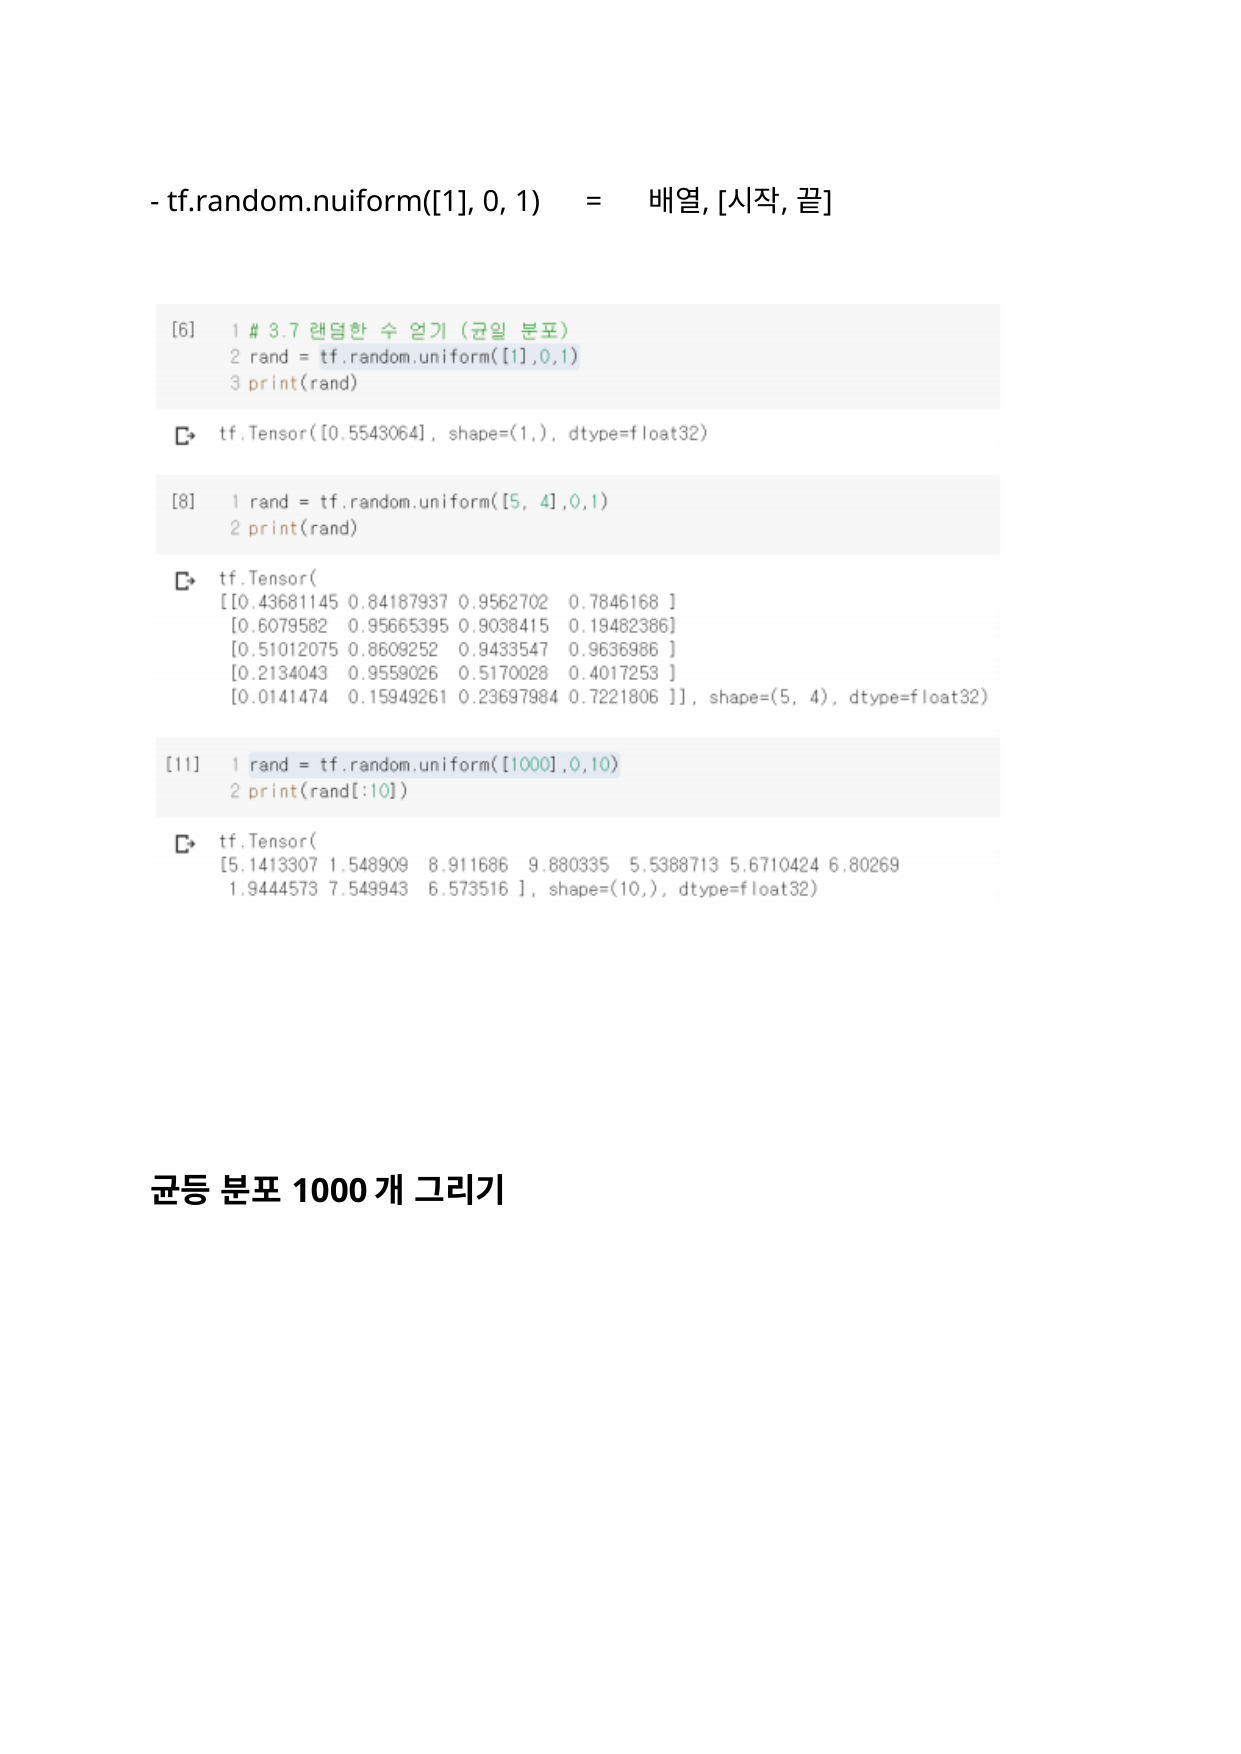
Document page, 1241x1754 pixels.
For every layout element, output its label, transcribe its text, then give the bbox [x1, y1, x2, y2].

picture [150, 299, 1005, 907]
list - tf.random.nuiform([1], 0, 1) = 배열, [시작, 끝] [150, 177, 1090, 219]
list 균등 분포 1000개 그리기 [150, 1164, 1090, 1212]
